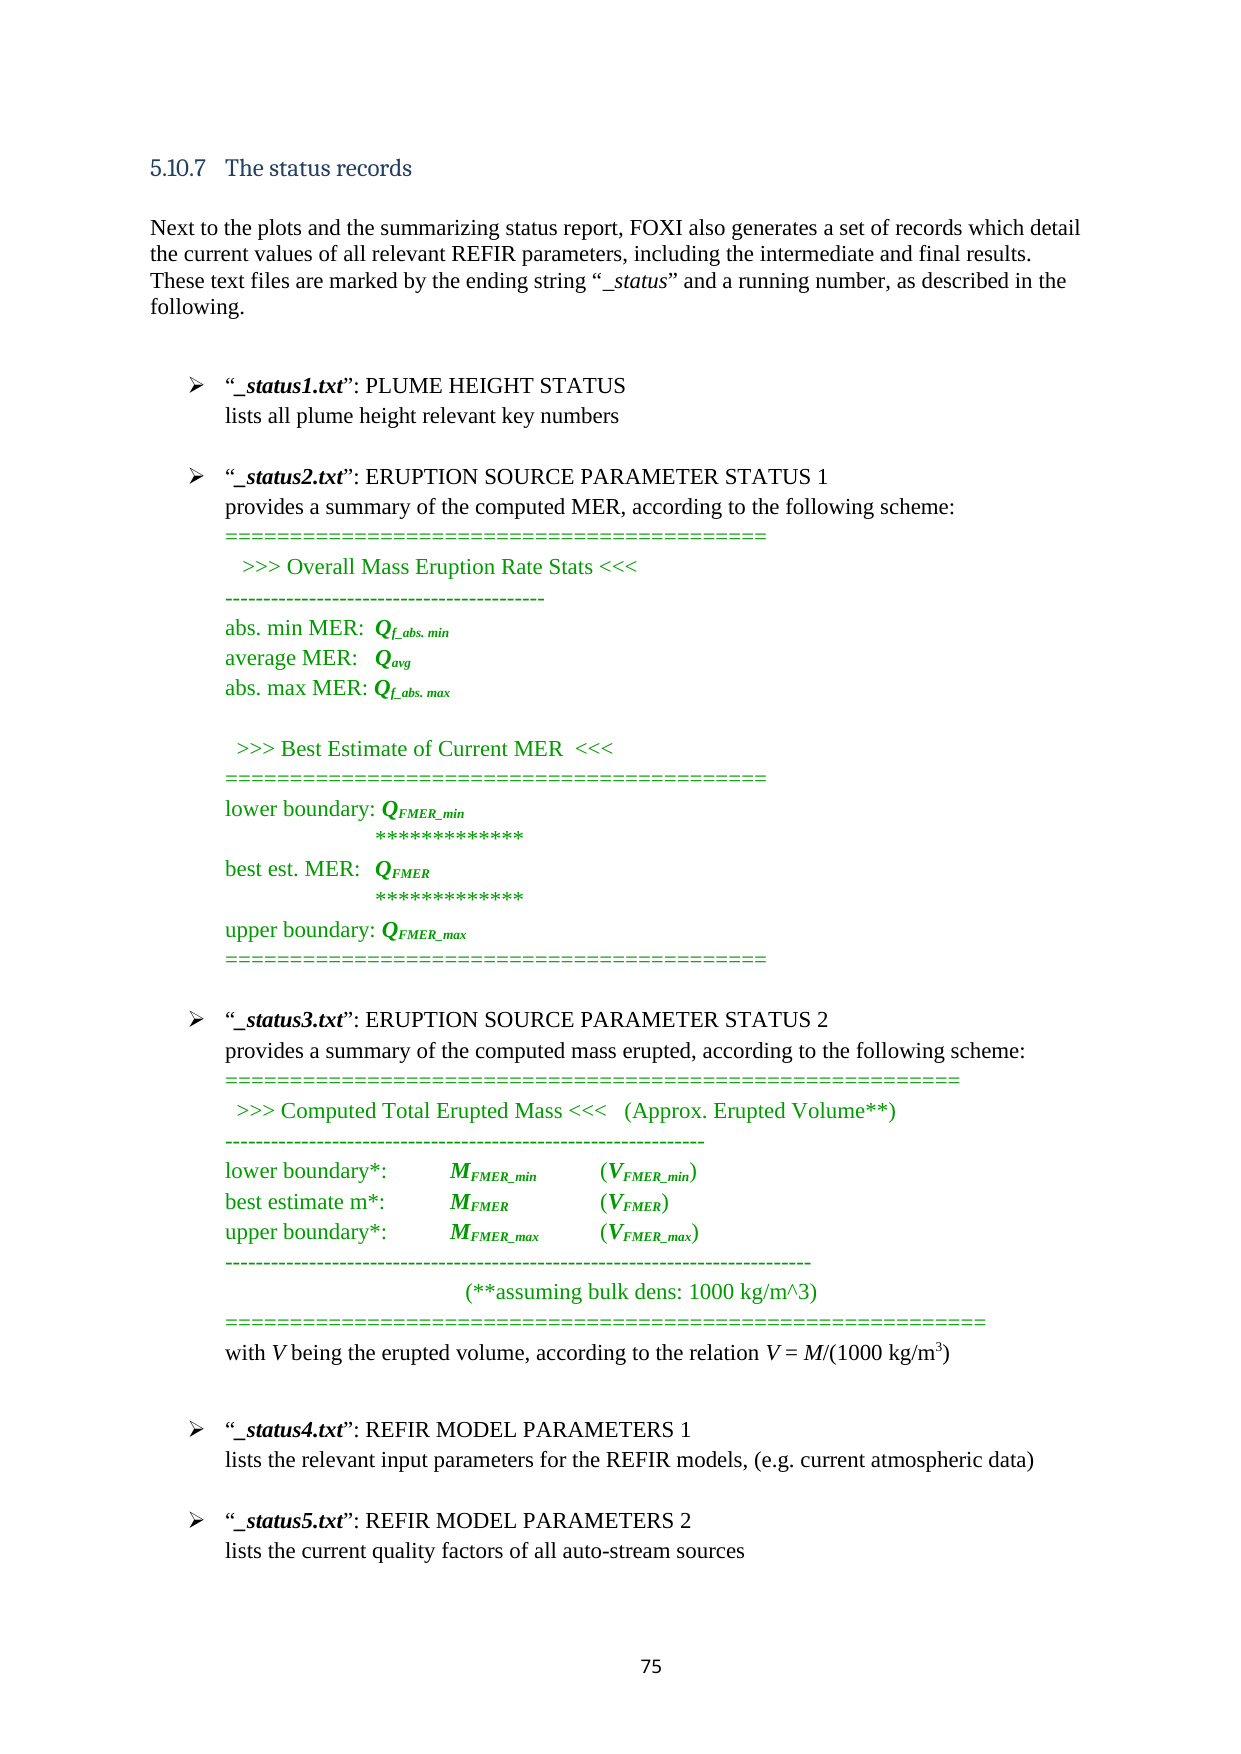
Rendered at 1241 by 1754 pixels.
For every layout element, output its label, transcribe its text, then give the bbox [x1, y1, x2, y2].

list lists the current quality factors of all auto-stream sources [225, 1537, 1090, 1563]
list lists the relevant input parameters for the REFIR models, (e.g. current atmospheric data) [225, 1446, 1090, 1473]
list “_status4.txt”: REFIR MODEL PARAMETERS 1 [187, 1416, 1090, 1443]
list ========================================== [225, 946, 1090, 972]
text These text files are marked by the ending string “_status” and a running number, as described in the following. [150, 267, 1090, 319]
list provides a summary of the computed mass erupted, according to the following scheme: [225, 1037, 1090, 1063]
list best estimate m*: MFMER (VFMER) [225, 1188, 1090, 1214]
list ************* [225, 886, 1090, 912]
list >>> Computed Total Erupted Mass <<< (Approx. Erupted Volume**) [225, 1097, 1090, 1123]
list abs. min MER: Qf_abs. min [225, 614, 1090, 640]
list ************* [225, 825, 1090, 852]
list lower boundary: QFMER_min [225, 795, 1090, 821]
list abs. max MER: Qf_abs. max [225, 674, 1090, 701]
list ------------------------------------------ [225, 584, 1090, 610]
list ========================================================= [225, 1067, 1090, 1093]
list “_status5.txt”: REFIR MODEL PARAMETERS 2 [187, 1507, 1090, 1533]
list ----------------------------------------------------------------------------- [225, 1248, 1090, 1274]
list (**assuming bulk dens: 1000 kg/m^3) [225, 1278, 1090, 1305]
list =========================================================== [225, 1309, 1090, 1335]
list with V being the erupted volume, according to the relation V = M/(1000 kg/m3) [225, 1339, 1090, 1365]
list provides a summary of the computed MER, according to the following scheme: [225, 493, 1090, 519]
text Next to the plots and the summarizing status report, FOXI also generates a set of records which detail the current values of all relevant REFIR parameters, including the intermediate and final results. [150, 214, 1090, 267]
list ========================================== [225, 523, 1090, 549]
list >>> Best Estimate of Current MER <<< [225, 735, 1090, 761]
list upper boundary: QFMER_max [225, 916, 1090, 942]
subtitle The status records [150, 154, 1090, 183]
list ========================================== [225, 765, 1090, 791]
list average MER: Qavg [225, 644, 1090, 670]
list upper boundary*: MFMER_max (VFMER_max) [225, 1218, 1090, 1244]
list lower boundary*: MFMER_min (VFMER_min) [225, 1158, 1090, 1184]
list “_status3.txt”: ERUPTION SOURCE PARAMETER STATUS 2 [187, 1007, 1090, 1033]
list >>> Overall Mass Eruption Rate Stats <<< [225, 553, 1090, 580]
list --------------------------------------------------------------- [225, 1127, 1090, 1154]
list “_status2.txt”: ERUPTION SOURCE PARAMETER STATUS 1 [187, 463, 1090, 489]
list best est. MER: QFMER [225, 856, 1090, 882]
list “_status1.txt”: PLUME HEIGHT STATUS lists all plume height relevant key numbers [187, 372, 1090, 459]
